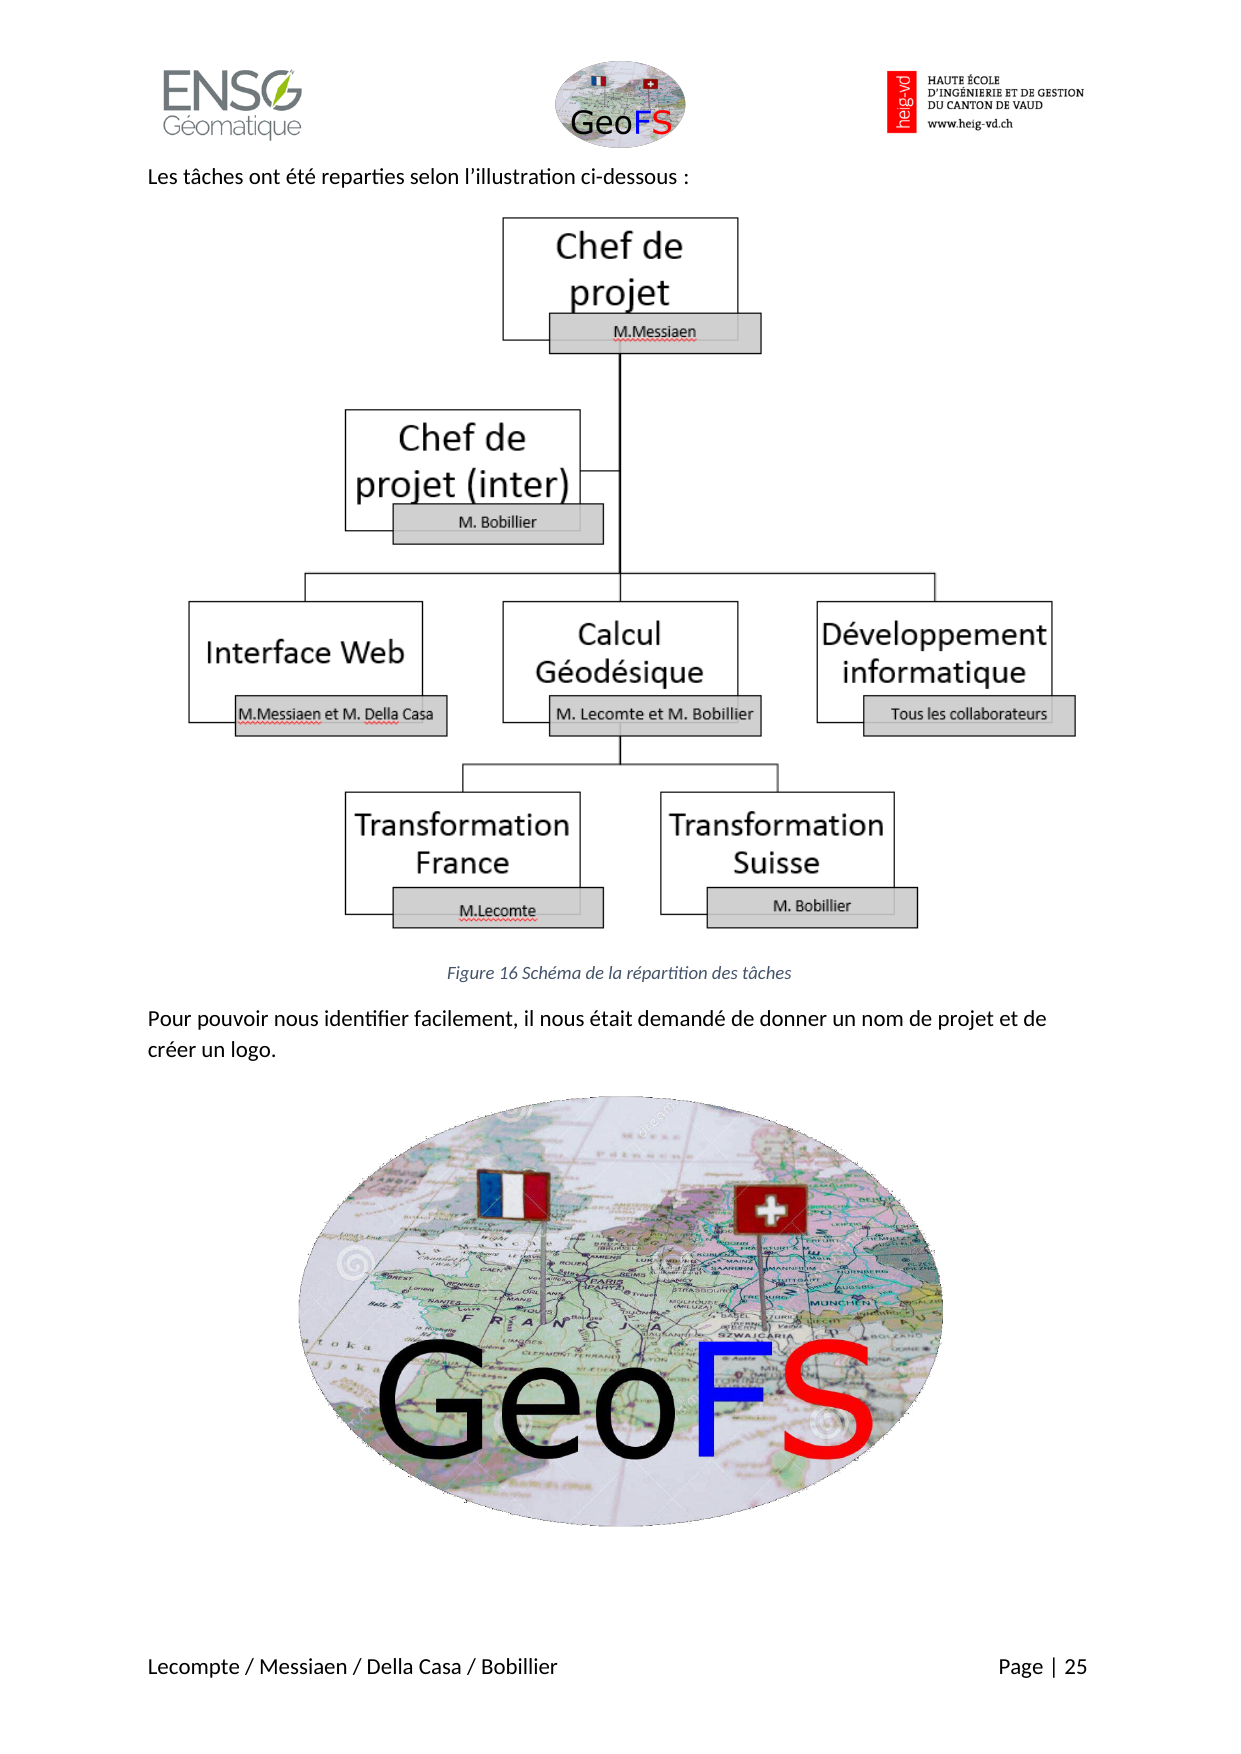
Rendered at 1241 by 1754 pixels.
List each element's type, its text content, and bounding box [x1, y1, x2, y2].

text Figure 16 Schéma de la répartition des tâches [148, 961, 1093, 984]
text Pour pouvoir nous identifier facilement, il nous était demandé de donner un nom de projet et de créer un logo. [148, 1004, 1093, 1063]
picture [294, 1081, 946, 1527]
picture [877, 59, 1093, 148]
text Les tâches ont été reparties selon l’illustration ci-dessous : [148, 162, 1093, 190]
picture [147, 59, 318, 148]
picture [551, 59, 689, 148]
